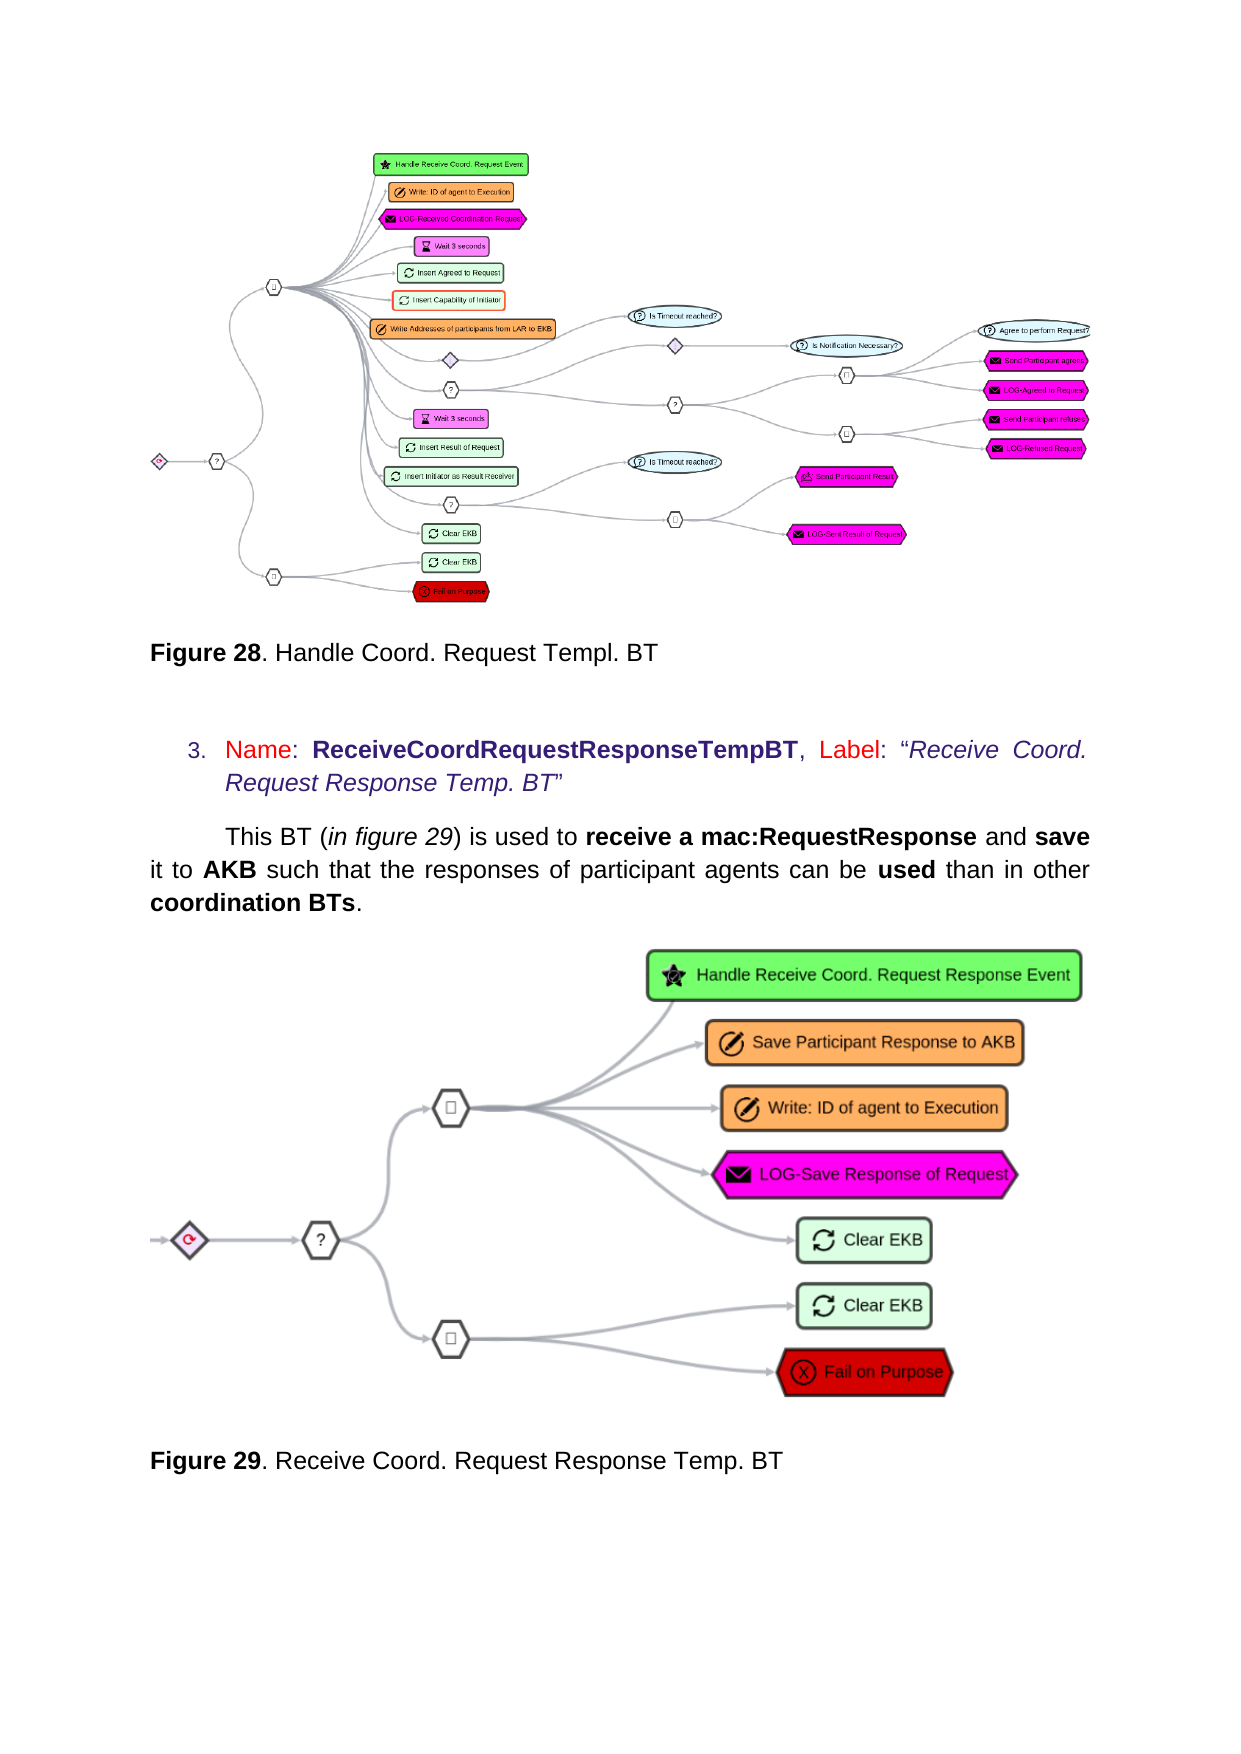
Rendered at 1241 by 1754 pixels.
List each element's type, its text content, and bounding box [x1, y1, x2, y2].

text Figure 28. Handle Coord. Request Templ. BT [150, 638, 1090, 667]
picture [150, 945, 1091, 1415]
list Name: ReceiveCoordRequestResponseTempBT, Label: “Receive Coord. Request Response Temp. BT” [187, 735, 1090, 796]
text This BT (in figure 29) is used to receive a mac:RequestResponse and save it to AKB such that the responses of participant agents can be used than in other coordination BTs. [150, 822, 1090, 916]
picture [150, 150, 1091, 607]
text Figure 29. Receive Coord. Request Response Temp. BT [150, 1446, 1090, 1475]
